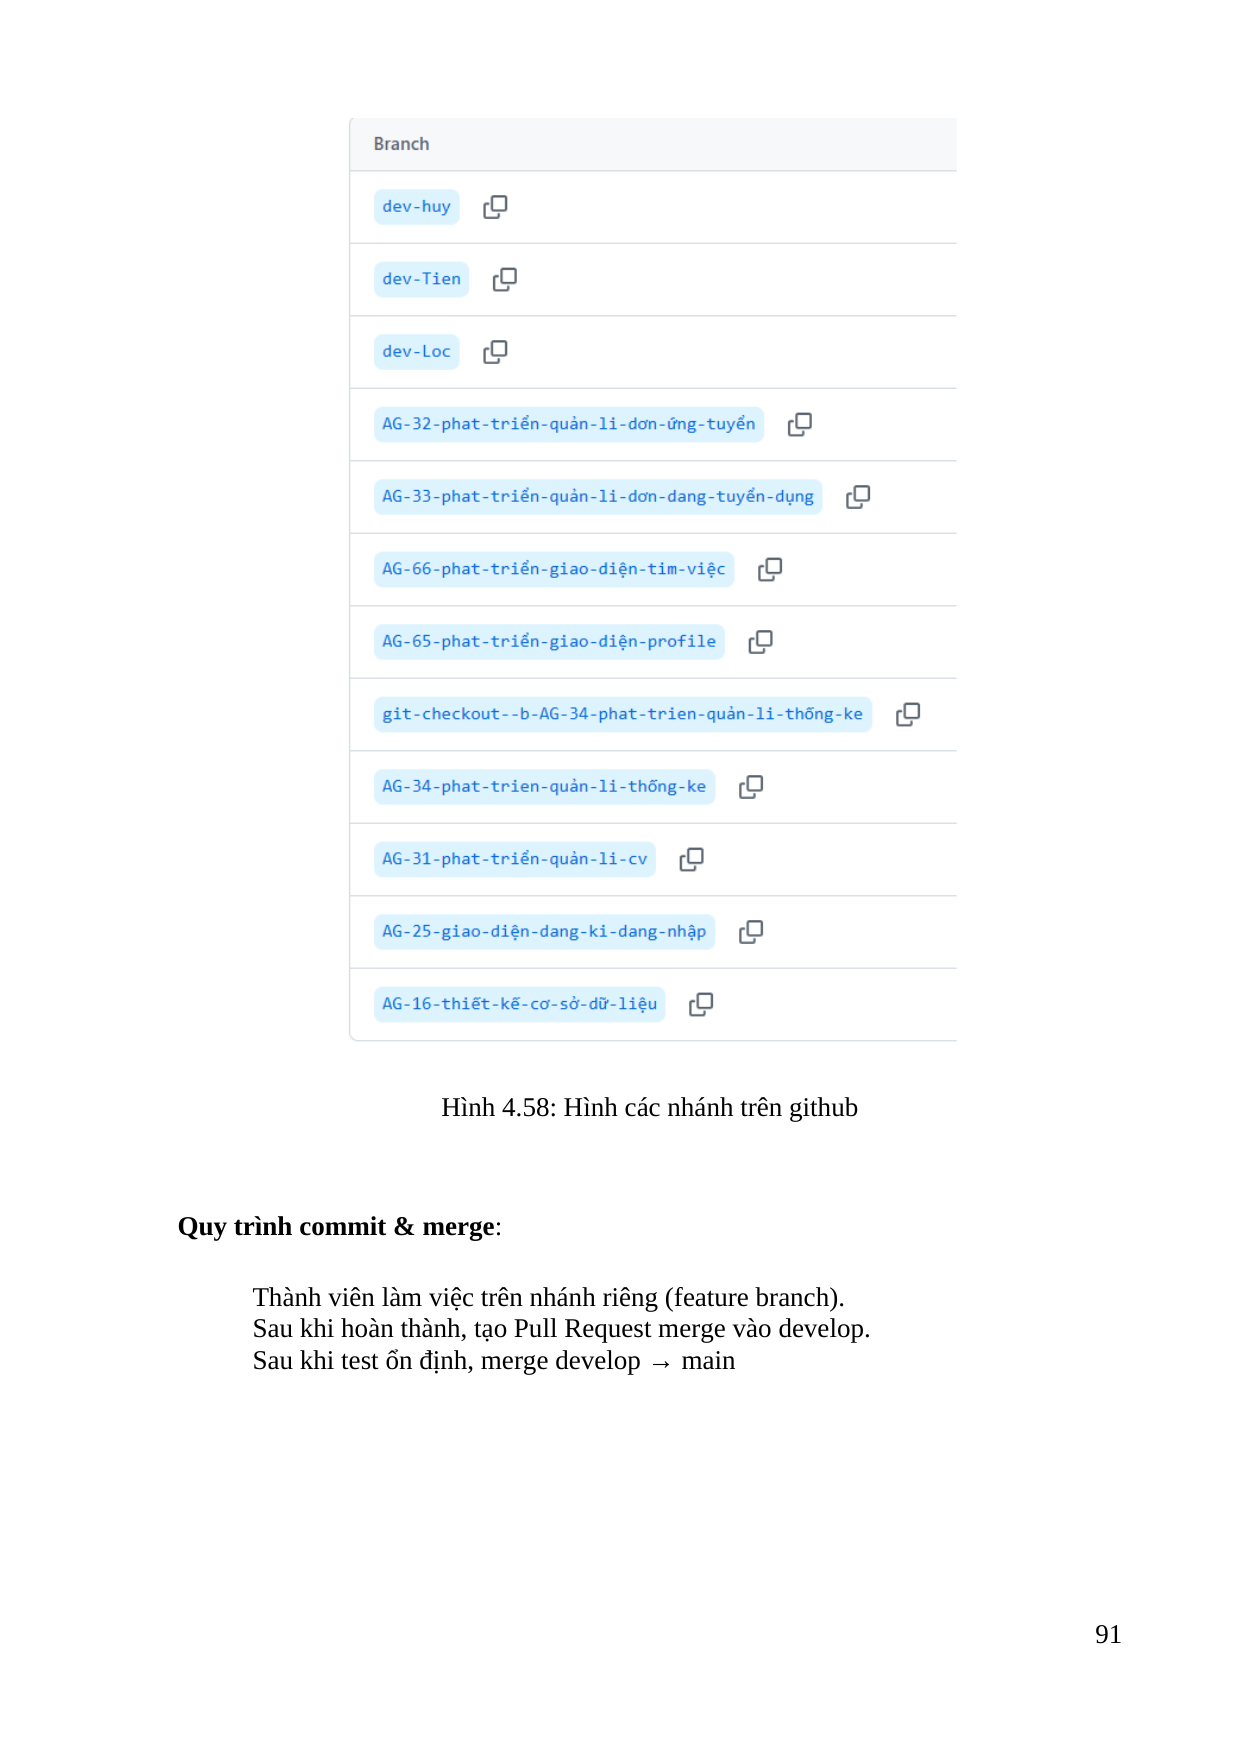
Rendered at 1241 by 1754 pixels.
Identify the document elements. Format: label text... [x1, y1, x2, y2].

list Thành viên làm việc trên nhánh riêng (feature branch). [252, 1281, 1122, 1313]
list Sau khi hoàn thành, tạo Pull Request merge vào develop. [252, 1313, 1122, 1344]
text Quy trình commit & merge: [177, 1210, 1122, 1241]
list Sau khi test ổn định, merge develop → main [252, 1344, 1122, 1375]
picture [342, 118, 957, 1064]
